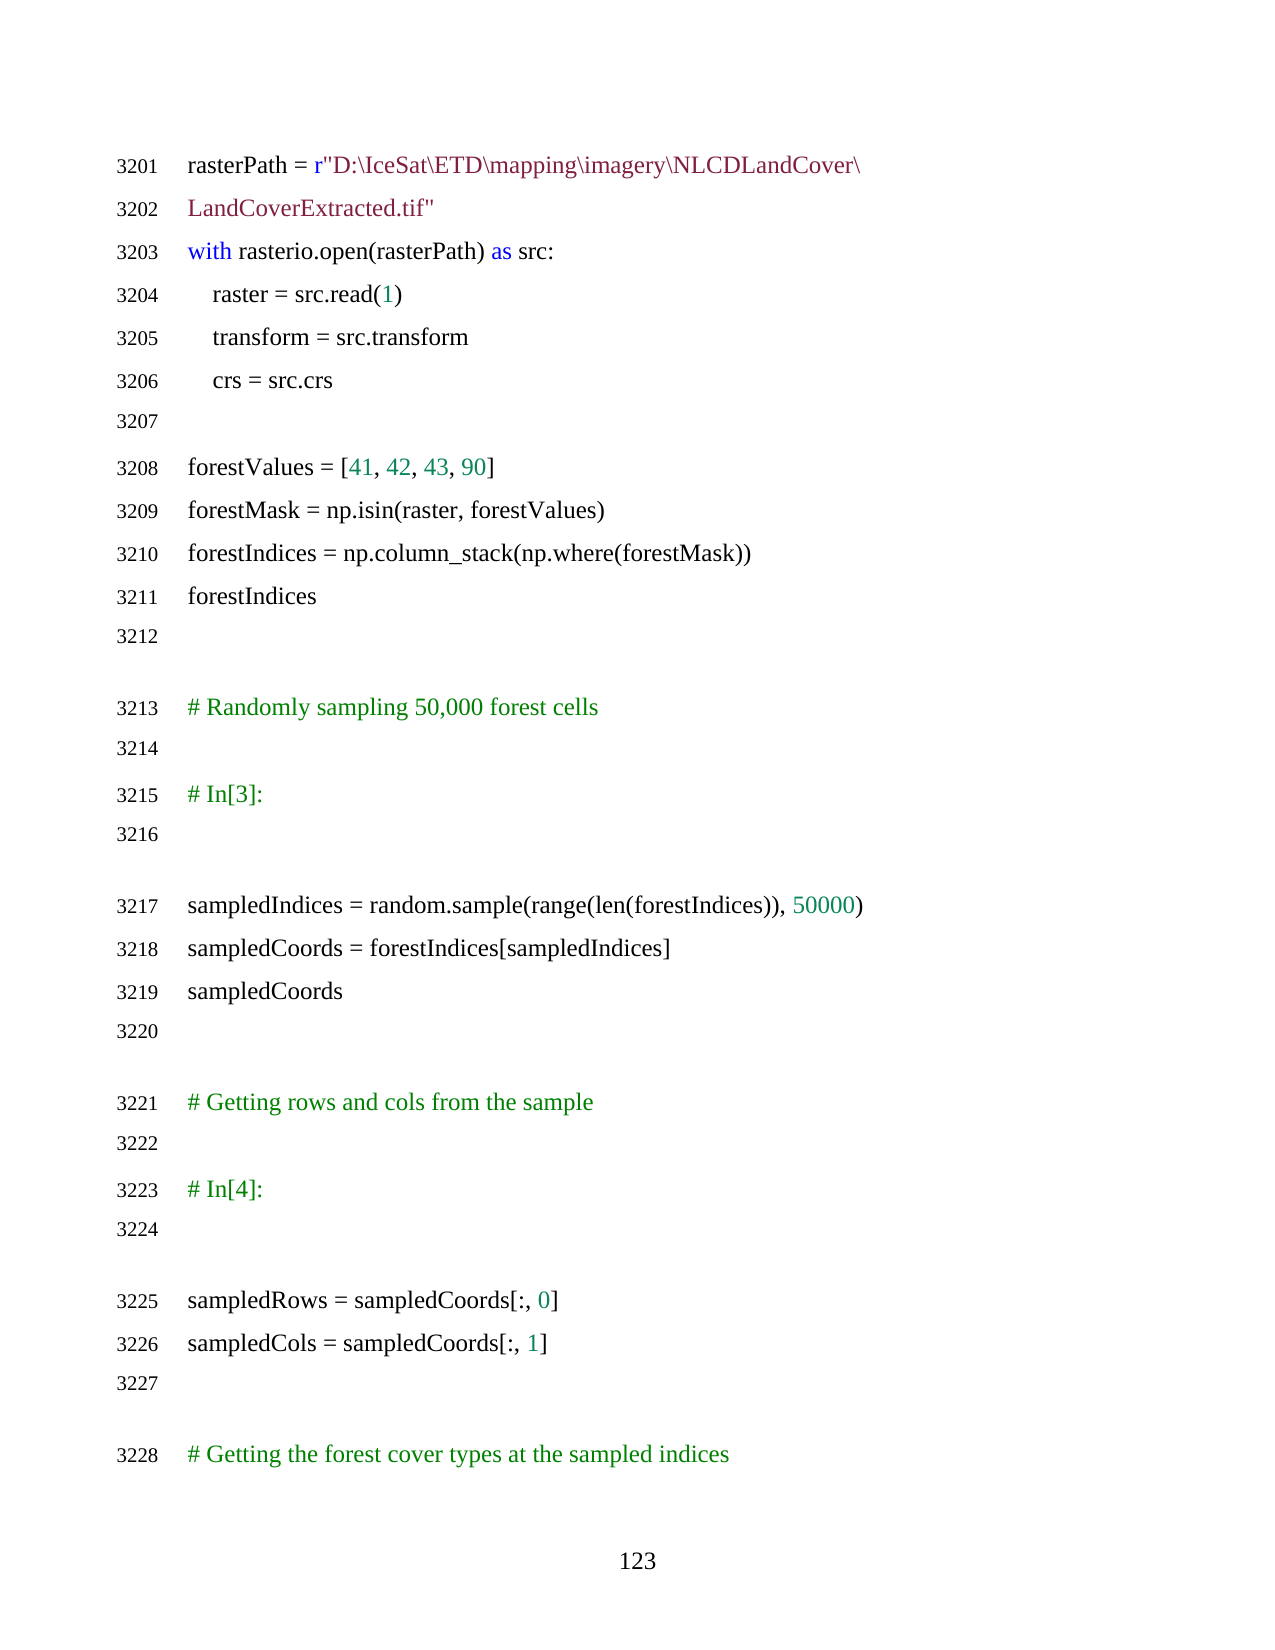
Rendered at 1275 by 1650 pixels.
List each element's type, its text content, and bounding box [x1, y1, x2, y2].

text rasterPath = r"D:\IceSat\ETD\mapping\imagery\NLCDLandCover\LandCoverExtracted.tif" [187, 150, 1087, 222]
text forestIndices [187, 581, 1087, 610]
text sampledRows = sampledCoords[:, 0] [187, 1285, 1087, 1314]
text # Randomly sampling 50,000 forest cells [187, 692, 1087, 721]
text sampledCoords [187, 976, 1087, 1005]
text # In[3]: [187, 779, 1087, 807]
text # Getting rows and cols from the sample [187, 1087, 1087, 1116]
text sampledCoords = forestIndices[sampledIndices] [187, 933, 1087, 962]
text forestValues = [41, 42, 43, 90] [187, 452, 1087, 481]
text sampledIndices = random.sample(range(len(forestIndices)), 50000) [187, 890, 1087, 919]
text sampledCols = sampledCoords[:, 1] [187, 1328, 1087, 1357]
text transform = src.transform [187, 322, 1087, 351]
text crs = src.crs [187, 366, 1087, 394]
text raster = src.read(1) [187, 279, 1087, 308]
text forestMask = np.isin(raster, forestValues) [187, 495, 1087, 524]
text forestIndices = np.column_stack(np.where(forestMask)) [187, 538, 1087, 567]
text with rasterio.open(rasterPath) as src: [187, 236, 1087, 265]
text # Getting the forest cover types at the sampled indices [187, 1439, 1087, 1468]
text # In[4]: [187, 1174, 1087, 1202]
